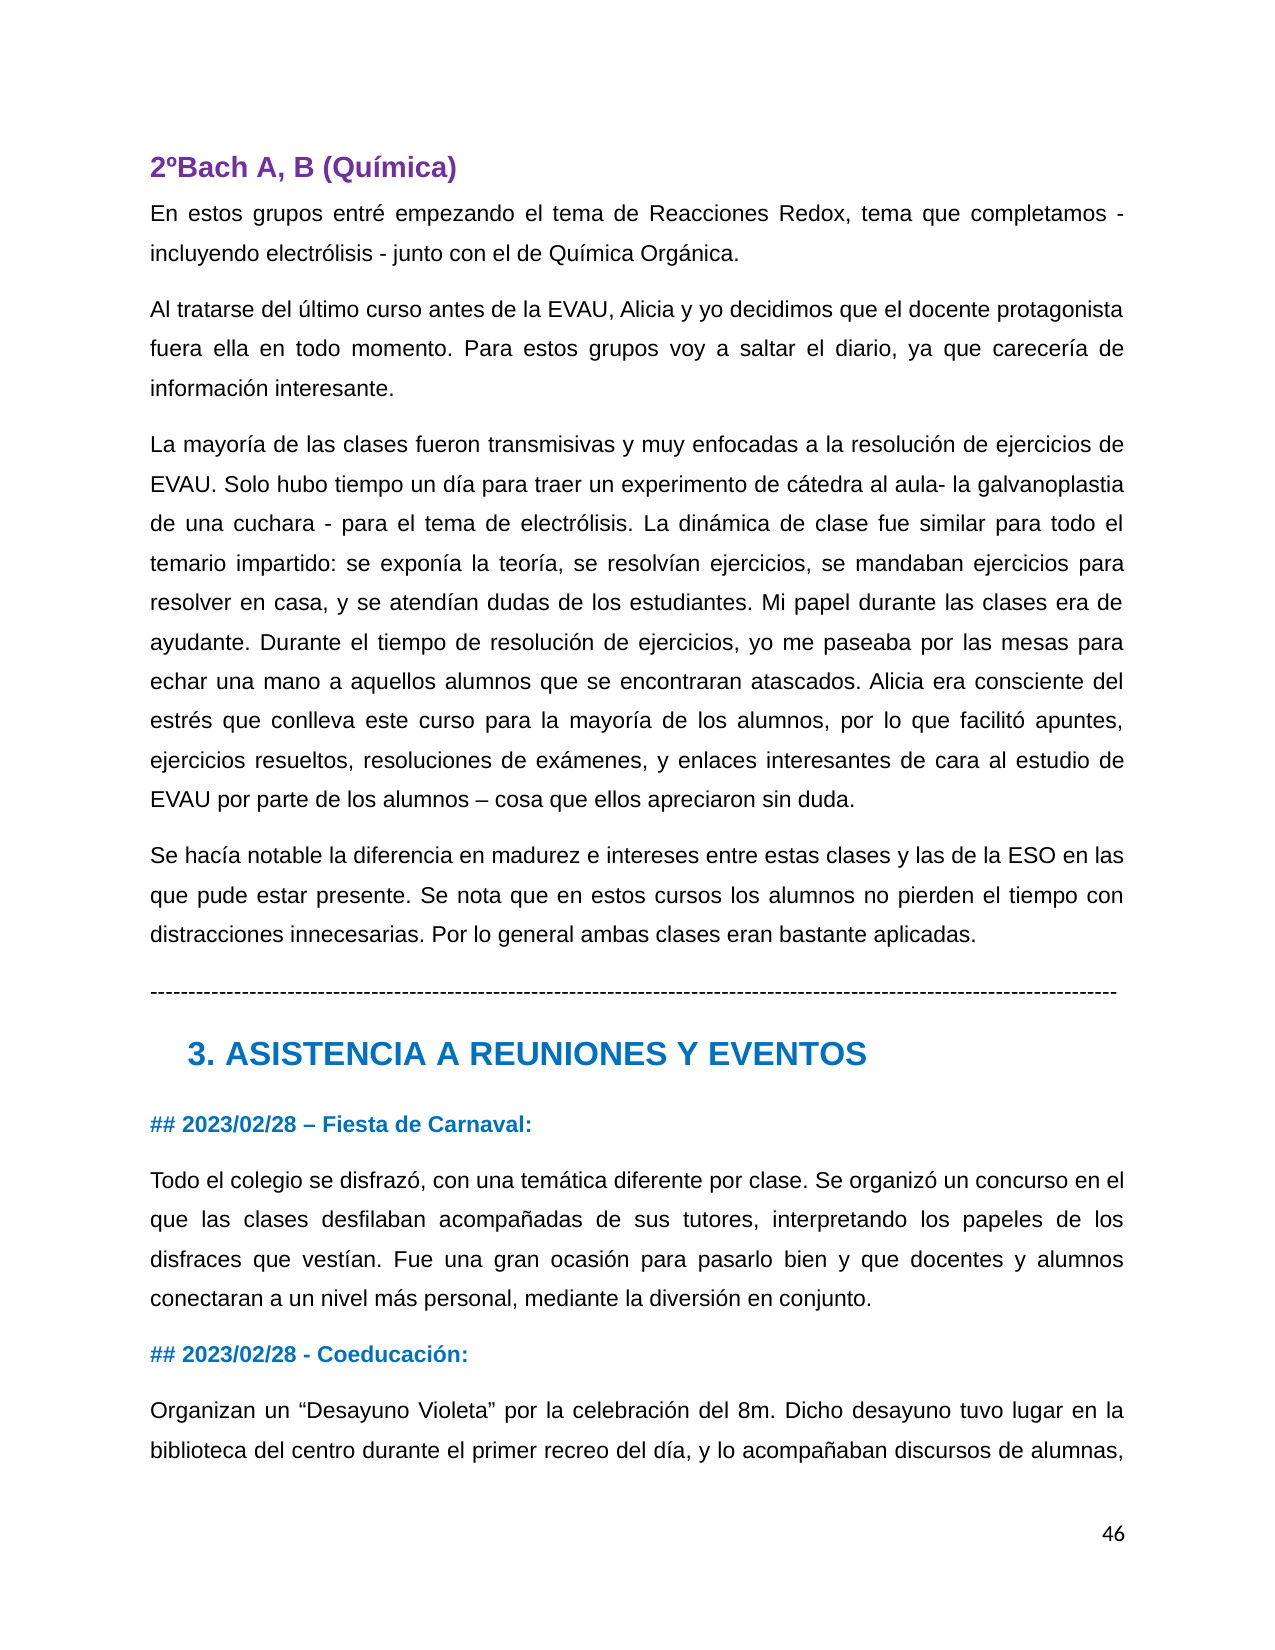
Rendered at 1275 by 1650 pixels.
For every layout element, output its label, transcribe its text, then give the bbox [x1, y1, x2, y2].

text En estos grupos entré empezando el tema de Reacciones Redox, tema que completamos - incluyendo electrólisis - junto con el de Química Orgánica. [150, 200, 1125, 266]
text ------------------------------------------------------------------------------------------------------------------------------- [150, 978, 1125, 1004]
text Todo el colegio se disfrazó, con una temática diferente por clase. Se organizó un concurso en el que las clases desfilaban acompañadas de sus tutores, interpretando los papeles de los disfraces que vestían. Fue una gran ocasión para pasarlo bien y que docentes y alumnos conectaran a un nivel más personal, mediante la diversión en conjunto. [150, 1167, 1125, 1312]
list ASISTENCIA A REUNIONES Y EVENTOS [187, 1034, 1125, 1072]
text ## 2023/02/28 – Fiesta de Carnaval: [150, 1111, 1125, 1137]
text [150, 1397, 1125, 1463]
text Al tratarse del último curso antes de la EVAU, Alicia y yo decidimos que el docente protagonista fuera ella en todo momento. Para estos grupos voy a saltar el diario, ya que carecería de información interesante. [150, 296, 1125, 401]
text La mayoría de las clases fueron transmisivas y muy enfocadas a la resolución de ejercicios de EVAU. Solo hubo tiempo un día para traer un experimento de cátedra al aula- la galvanoplastia de una cuchara - para el tema de electrólisis. La dinámica de clase fue similar para todo el temario impartido: se exponía la teoría, se resolvían ejercicios, se mandaban ejercicios para resolver en casa, y se atendían dudas de los estudiantes. Mi papel durante las clases era de ayudante. Durante el tiempo de resolución de ejercicios, yo me paseaba por las mesas para echar una mano a aquellos alumnos que se encontraran atascados. Alicia era consciente del estrés que conlleva este curso para la mayoría de los alumnos, por lo que facilitó apuntes, ejercicios resueltos, resoluciones de exámenes, y enlaces interesantes de cara al estudio de EVAU por parte de los alumnos – cosa que ellos apreciaron sin duda. [150, 431, 1125, 813]
text Se hacía notable la diferencia en madurez e intereses entre estas clases y las de la ESO en las que pude estar presente. Se nota que en estos cursos los alumnos no pierden el tiempo con distracciones innecesarias. Por lo general ambas clases eran bastante aplicadas. [150, 842, 1125, 948]
text ## 2023/02/28 - Coeducación: [150, 1341, 1125, 1368]
text 2ºBach A, B (Química) [150, 150, 1125, 183]
